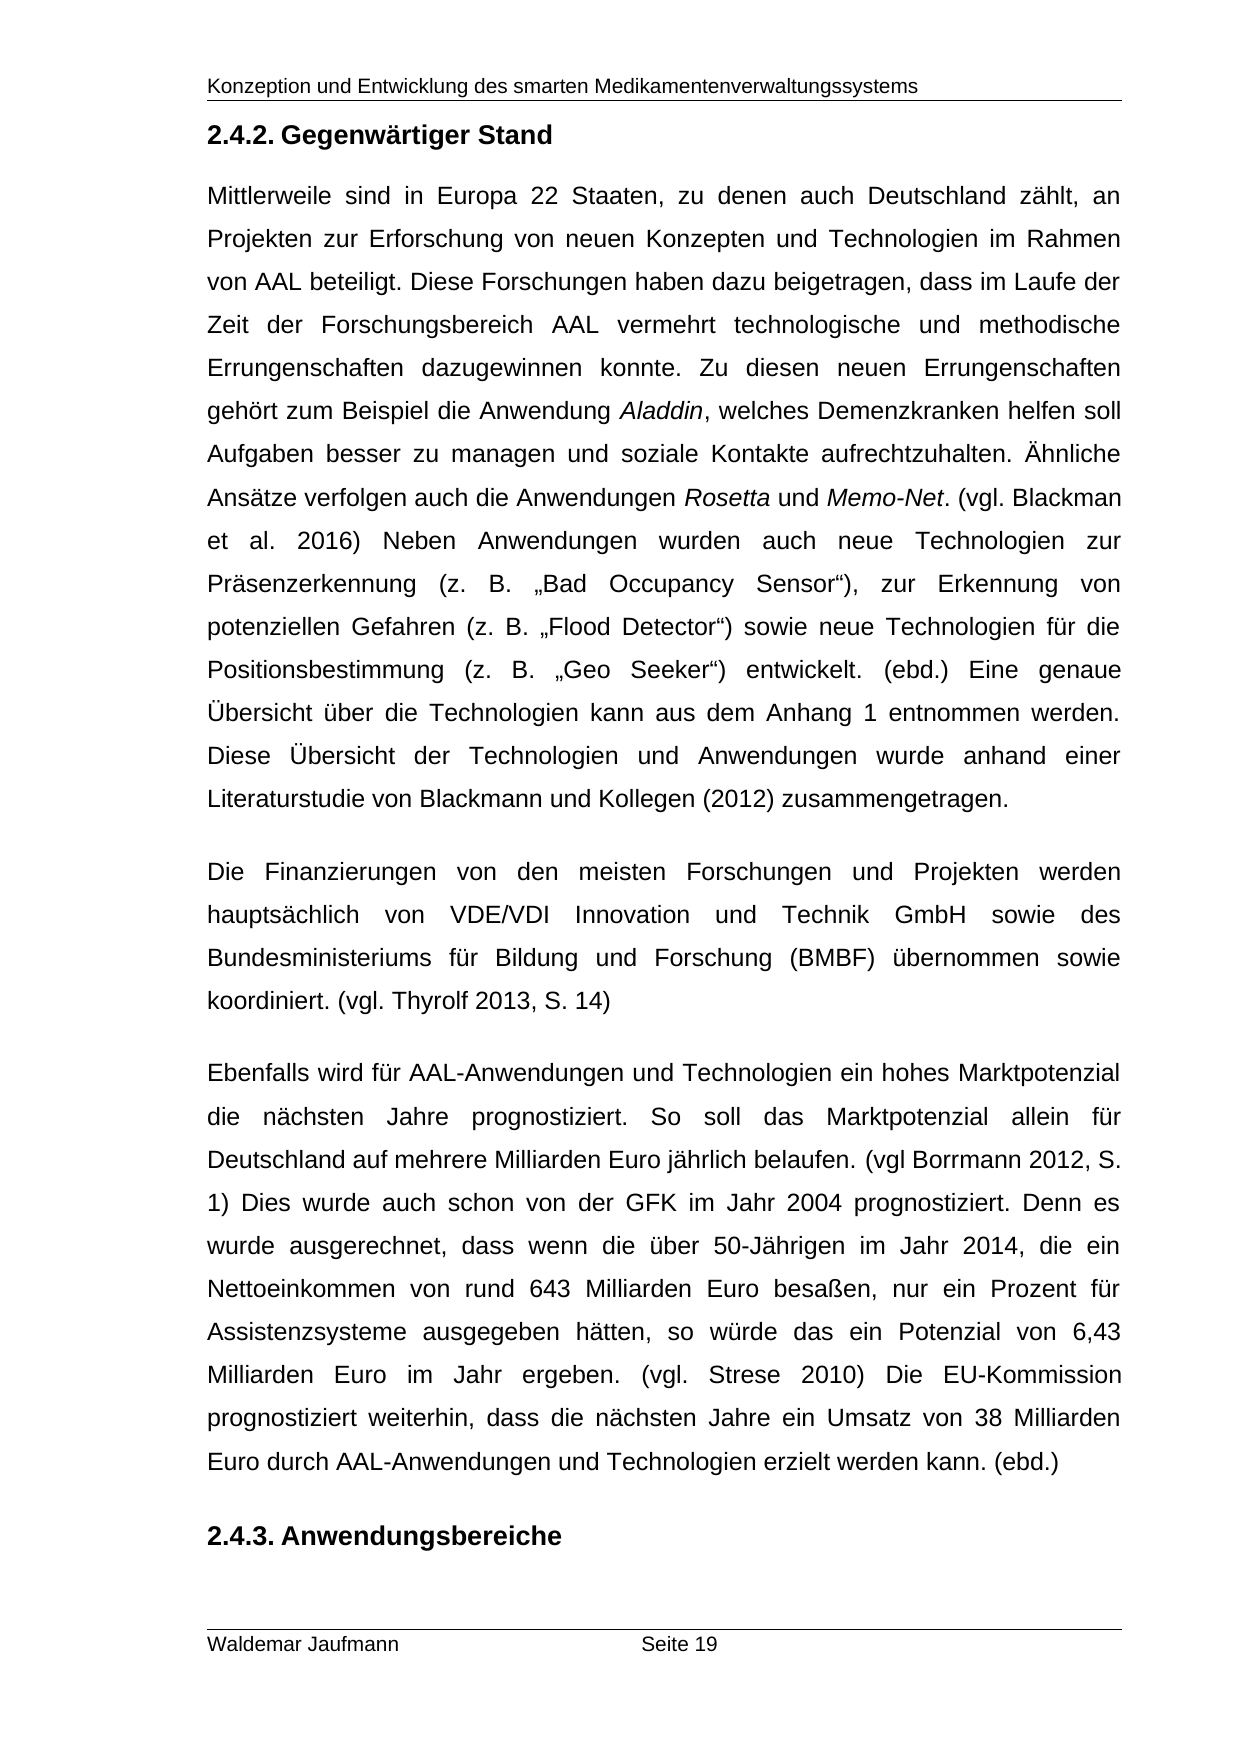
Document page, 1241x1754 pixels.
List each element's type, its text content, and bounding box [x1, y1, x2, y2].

subtitle Gegenwärtiger Stand [207, 118, 1122, 151]
text Mittlerweile sind in Europa 22 Staaten, zu denen auch Deutschland zählt, an Projekten zur Erforschung von neuen Konzepten und Technologien im Rahmen von AAL beteiligt. Diese Forschungen haben dazu beigetragen, dass im Laufe der Zeit der Forschungsbereich AAL vermehrt technologische und methodische Errungenschaften dazugewinnen konnte. Zu diesen neuen Errungenschaften gehört zum Beispiel die Anwendung Aladdin, welches Demenzkranken helfen soll Aufgaben besser zu managen und soziale Kontakte aufrechtzuhalten. Ähnliche Ansätze verfolgen auch die Anwendungen Rosetta und Memo-Net. (vgl. Blackman et al. 2016) Neben Anwendungen wurden auch neue Technologien zur Präsenzerkennung (z. B. „Bad Occupancy Sensor“), zur Erkennung von potenziellen Gefahren (z. B. „Flood Detector“) sowie neue Technologien für die Positionsbestimmung (z. B. „Geo Seeker“) entwickelt. (ebd.) Eine genaue Übersicht über die Technologien kann aus dem Anhang 1 entnommen werden. Diese Übersicht der Technologien und Anwendungen wurde anhand einer Literaturstudie von Blackmann und Kollegen (2012) zusammengetragen. [207, 181, 1122, 813]
text Die Finanzierungen von den meisten Forschungen und Projekten werden hauptsächlich von VDE/VDI Innovation und Technik GmbH sowie des Bundesministeriums für Bildung und Forschung (BMBF) übernommen sowie koordiniert. (vgl. Thyrolf 2013, S. 14) [207, 857, 1122, 1015]
text Ebenfalls wird für AAL-Anwendungen und Technologien ein hohes Marktpotenzial die nächsten Jahre prognostiziert. So soll das Marktpotenzial allein für Deutschland auf mehrere Milliarden Euro jährlich belaufen. (vgl Borrmann 2012, S. 1) Dies wurde auch schon von der GFK im Jahr 2004 prognostiziert. Denn es wurde ausgerechnet, dass wenn die über 50-Jährigen im Jahr 2014, die ein Nettoeinkommen von rund 643 Milliarden Euro besaßen, nur ein Prozent für Assistenzsysteme ausgegeben hätten, so würde das ein Potenzial von 6,43 Milliarden Euro im Jahr ergeben. (vgl. Strese 2010) Die EU-Kommission prognostiziert weiterhin, dass die nächsten Jahre ein Umsatz von 38 Milliarden Euro durch AAL-Anwendungen und Technologien erzielt werden kann. (ebd.) [207, 1058, 1122, 1475]
subtitle Anwendungsbereiche [207, 1519, 1122, 1552]
